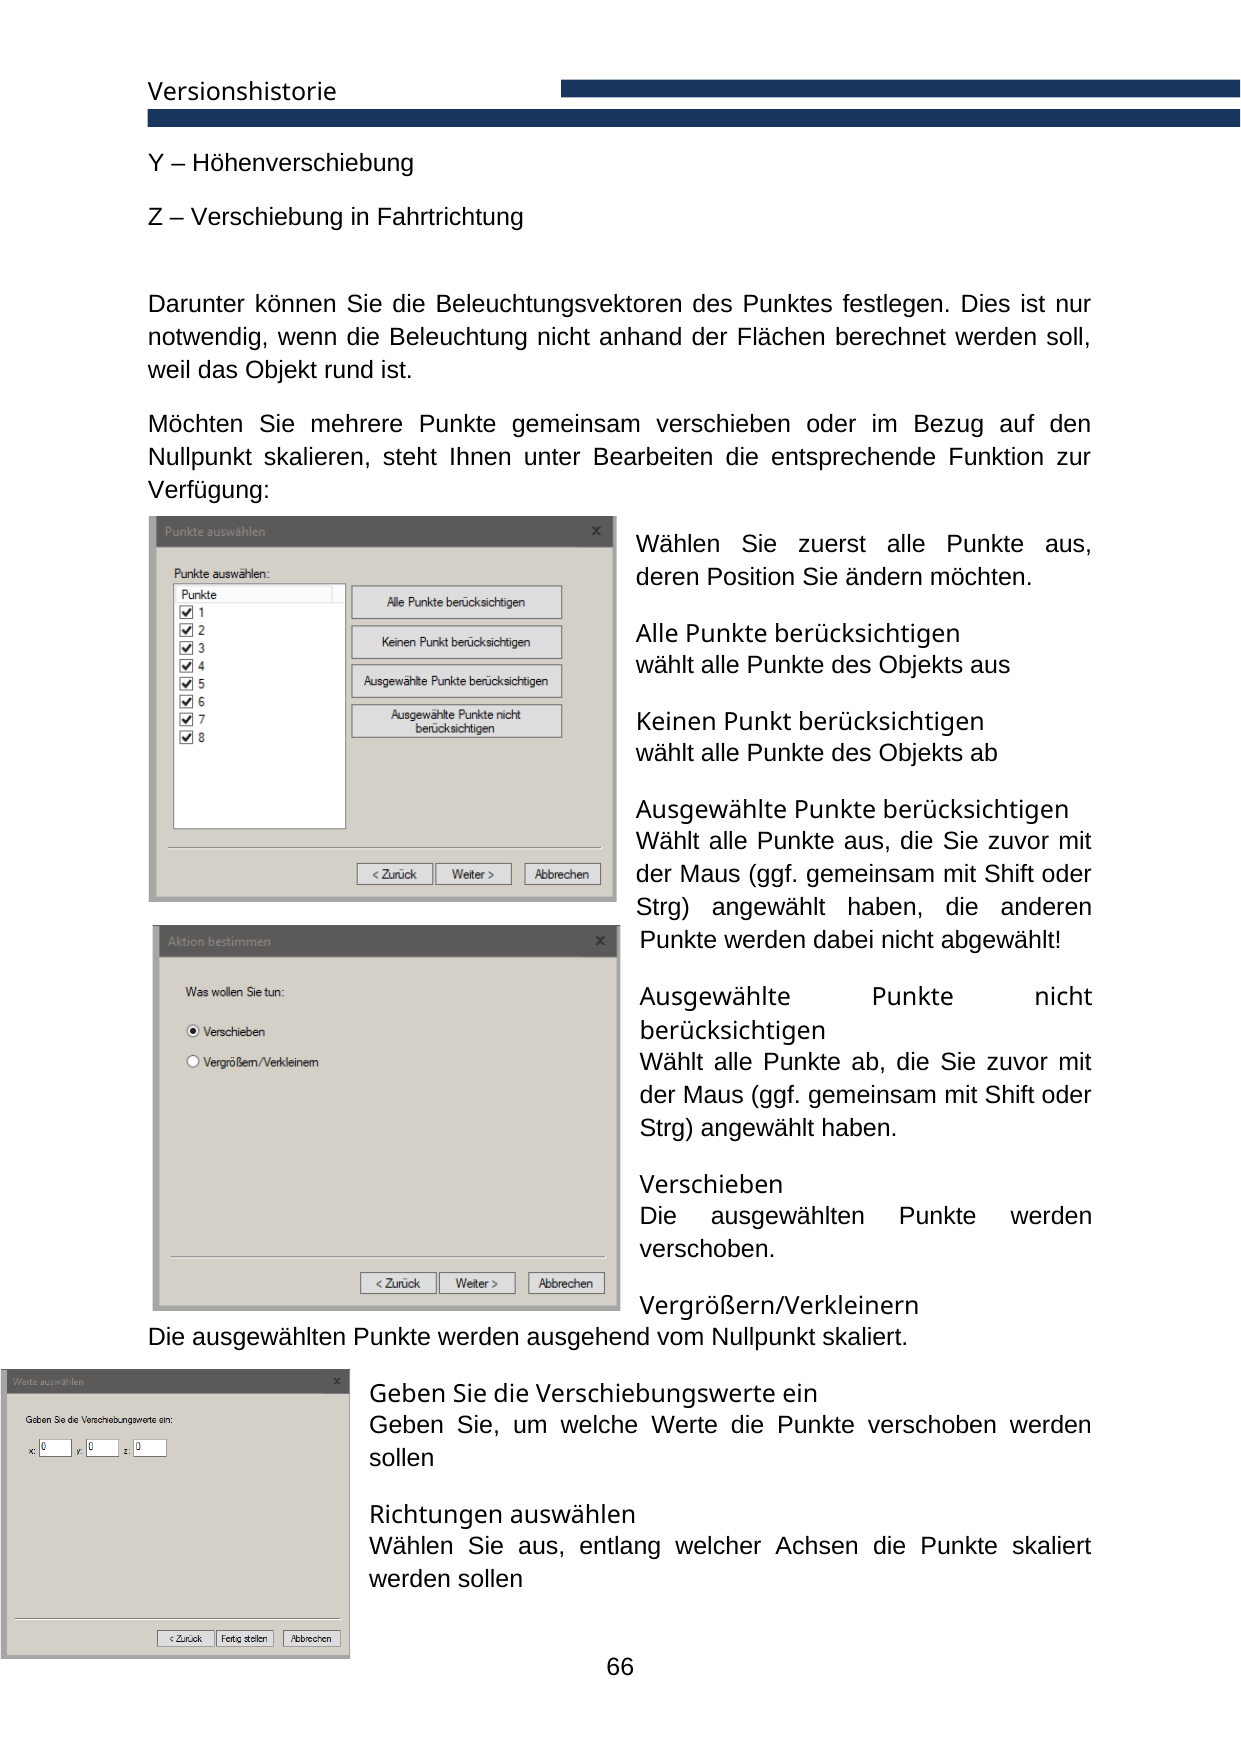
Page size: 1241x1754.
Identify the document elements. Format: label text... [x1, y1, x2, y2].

text Geben Sie die Verschiebungswerte ein [350, 1376, 1093, 1410]
text wählt alle Punkte des Objekts aus [617, 650, 1093, 679]
text Keinen Punkt berücksichtigen [617, 704, 1093, 738]
text Y – Höhenverschiebung [148, 148, 1093, 176]
text Wählen Sie aus, entlang welcher Achsen die Punkte skaliert werden sollen [350, 1531, 1093, 1592]
text Z – Verschiebung in Fahrtrichtung [148, 201, 1093, 230]
text Möchten Sie mehrere Punkte gemeinsam verschieben oder im Bezug auf den Nullpunkt skalieren, steht Ihnen unter Bearbeiten die entsprechende Funktion zur Verfügung: [148, 409, 1093, 504]
picture [151, 925, 621, 1310]
text Alle Punkte berücksichtigen [617, 616, 1093, 650]
text Richtungen auswählen [350, 1497, 1093, 1531]
text Geben Sie, um welche Werte die Punkte verschoben werden sollen [350, 1410, 1093, 1472]
text Darunter können Sie die Beleuchtungsvektoren des Punktes festlegen. Dies ist nur notwendig, wenn die Beleuchtung nicht anhand der Flächen berechnet werden soll, weil das Objekt rund ist. [148, 289, 1093, 384]
text Die ausgewählten Punkte werden ausgehend vom Nullpunkt skaliert. [148, 1322, 1093, 1351]
text wählt alle Punkte des Objekts ab [617, 738, 1093, 767]
text Vergrößern/Verkleinern [148, 1288, 1093, 1322]
text Wählt alle Punkte aus, die Sie zuvor mit der Maus (ggf. gemeinsam mit Shift oder Strg) angewählt haben, die anderen Punkte werden dabei nicht abgewählt! [148, 826, 1093, 954]
text Wählen Sie zuerst alle Punkte aus, deren Position Sie ändern möchten. [617, 529, 1093, 591]
text Die ausgewählten Punkte werden verschoben. [621, 1201, 1093, 1263]
picture [148, 516, 617, 901]
text Ausgewählte Punkte berücksichtigen [617, 792, 1093, 826]
text Wählt alle Punkte ab, die Sie zuvor mit der Maus (ggf. gemeinsam mit Shift oder Strg) angewählt haben. [621, 1047, 1093, 1142]
text Ausgewählte Punkte nicht berücksichtigen [621, 979, 1093, 1047]
picture [0, 1369, 350, 1658]
text Verschieben [621, 1167, 1093, 1201]
